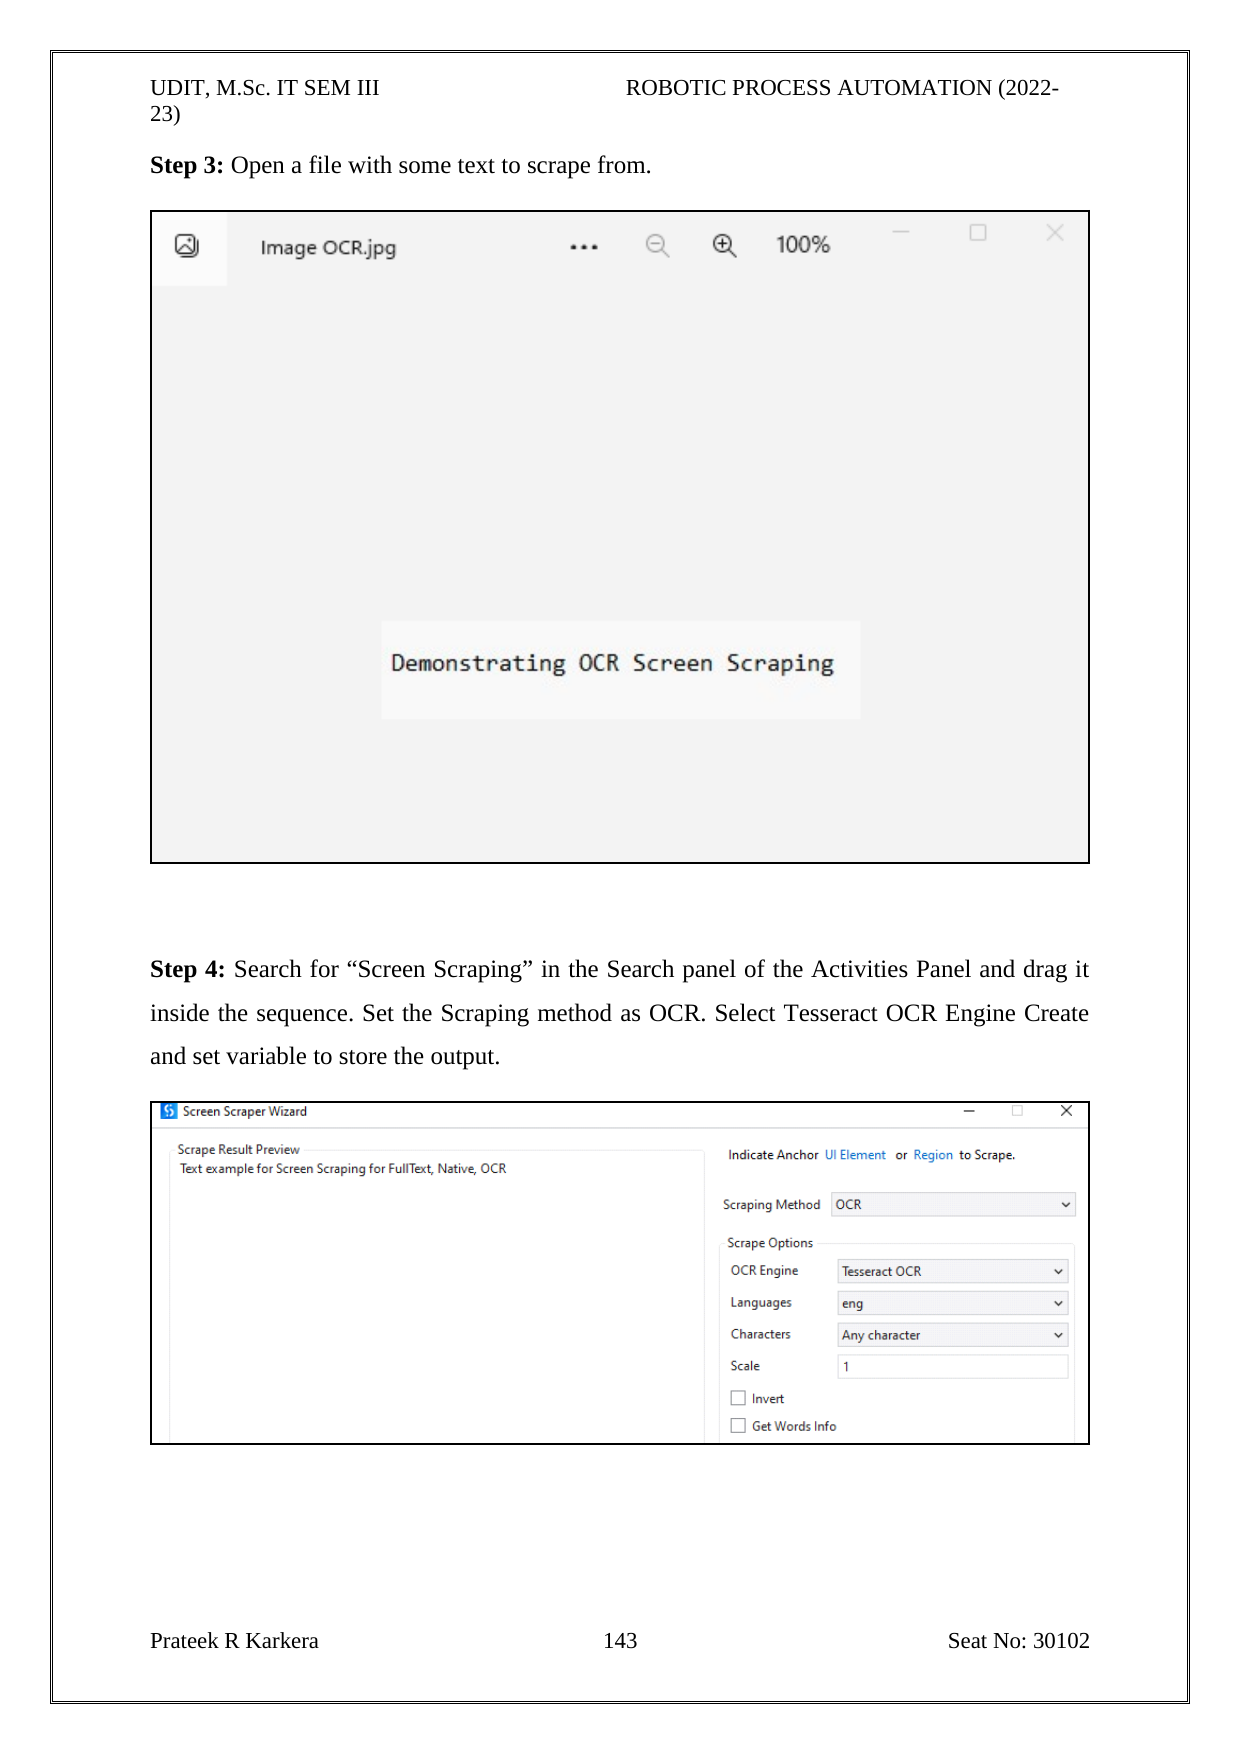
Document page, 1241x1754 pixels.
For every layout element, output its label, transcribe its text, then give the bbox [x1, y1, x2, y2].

picture [152, 212, 1088, 862]
text Step 4: Search for “Screen Scraping” in the Search panel of the Activities Panel and drag it inside the sequence. Set the Scraping method as OCR. Select Tesseract OCR Engine Create and set variable to store the output. [150, 954, 1090, 1069]
picture [152, 1103, 1088, 1443]
text Step 3: Open a file with some text to scrape from. [150, 150, 1090, 179]
